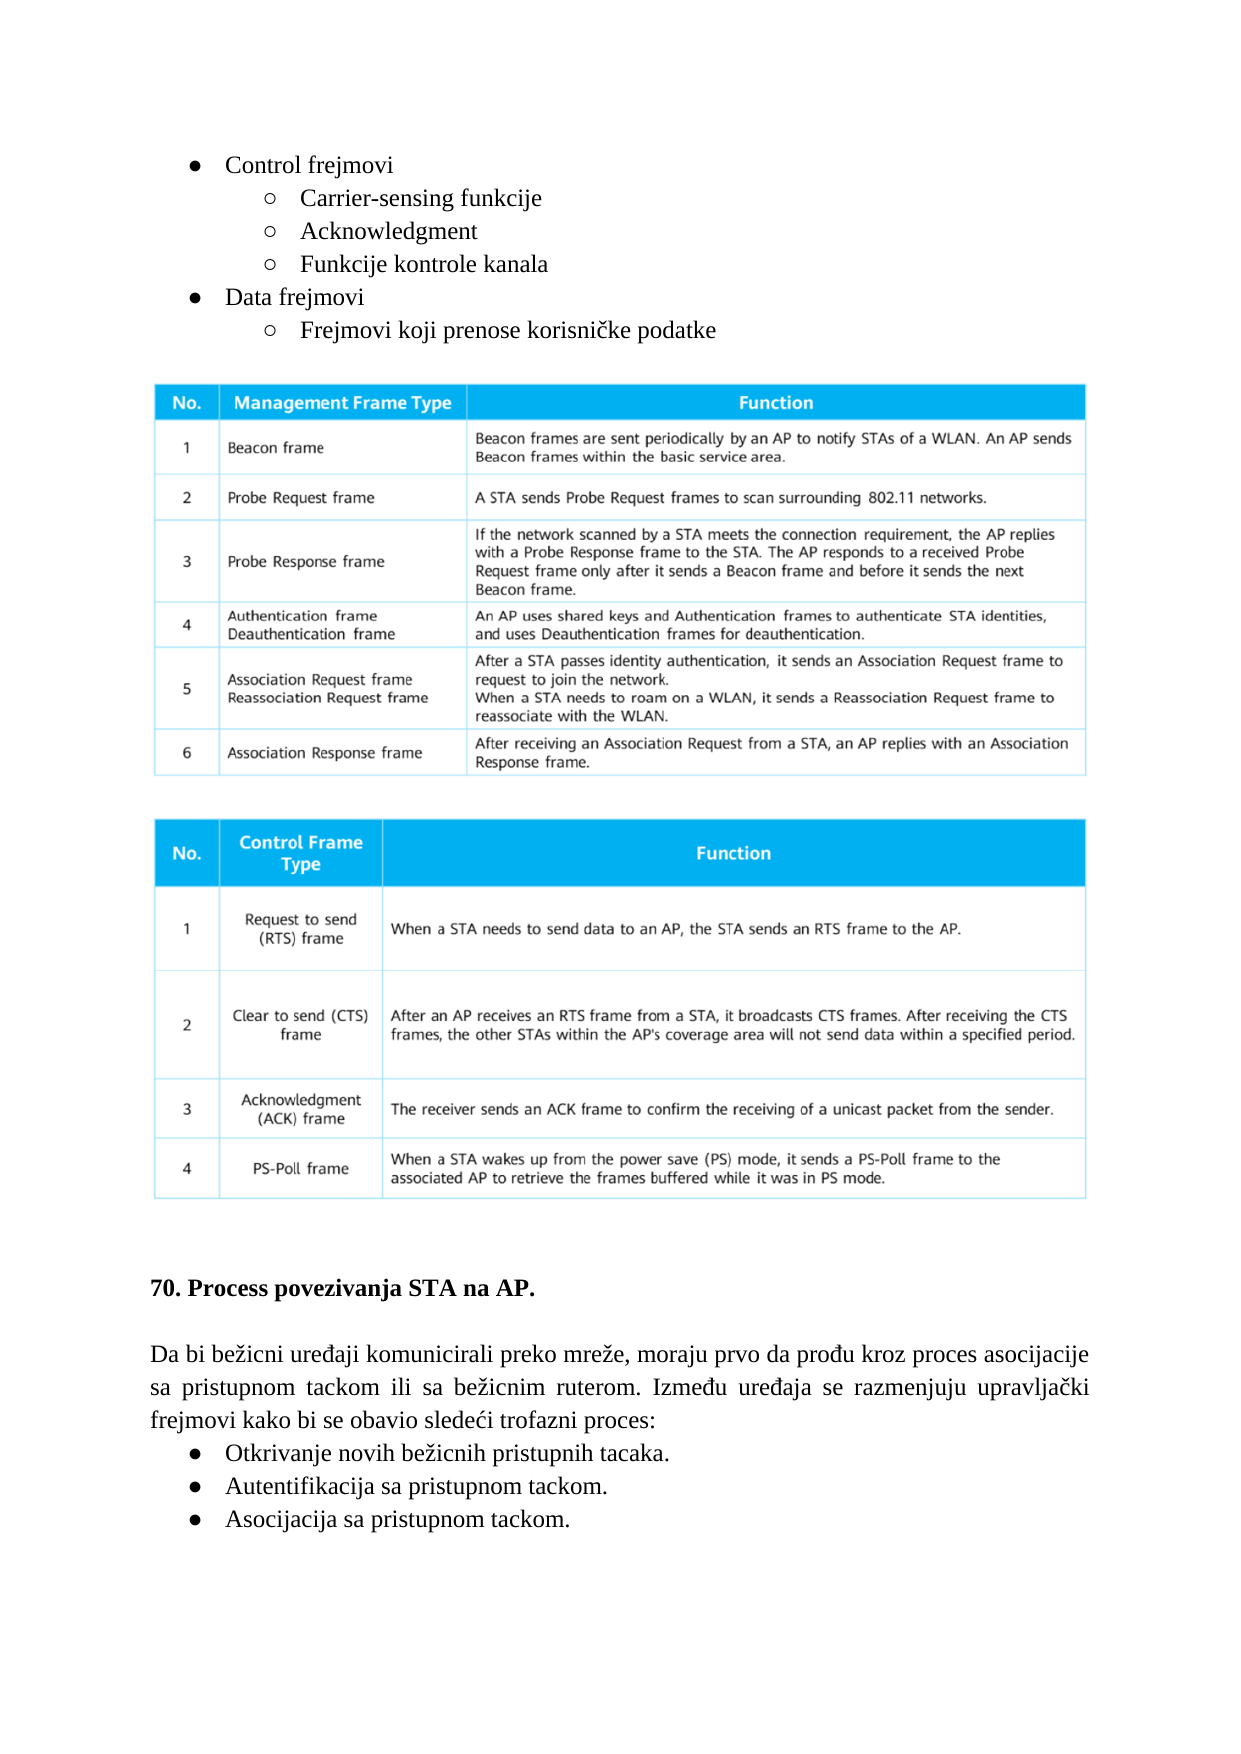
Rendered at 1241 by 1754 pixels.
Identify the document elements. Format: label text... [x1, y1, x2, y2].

list Autentifikacija sa pristupnom tackom. [187, 1471, 1090, 1500]
picture [150, 816, 1091, 1204]
text 70. Process povezivanja STA na AP. [150, 1273, 1090, 1302]
list Asocijacija sa pristupnom tackom. [187, 1504, 1090, 1533]
list Funkcije kontrole kanala [262, 249, 1090, 278]
text Da bi bežicni uređaji komunicirali preko mreže, moraju prvo da prođu kroz proces asocijacije sa pristupnom tackom ili sa bežicnim ruterom. Između uređaja se razmenjuju upravljački frejmovi kako bi se obavio sledeći trofazni proces: [150, 1339, 1090, 1434]
list Data frejmovi [187, 282, 1090, 311]
list Acknowledgment [262, 216, 1090, 245]
list Frejmovi koji prenose korisničke podatke [262, 315, 1090, 344]
picture [150, 381, 1091, 779]
list Control frejmovi [187, 150, 1090, 179]
list Carrier-sensing funkcije [262, 183, 1090, 212]
list Otkrivanje novih bežicnih pristupnih tacaka. [187, 1438, 1090, 1467]
